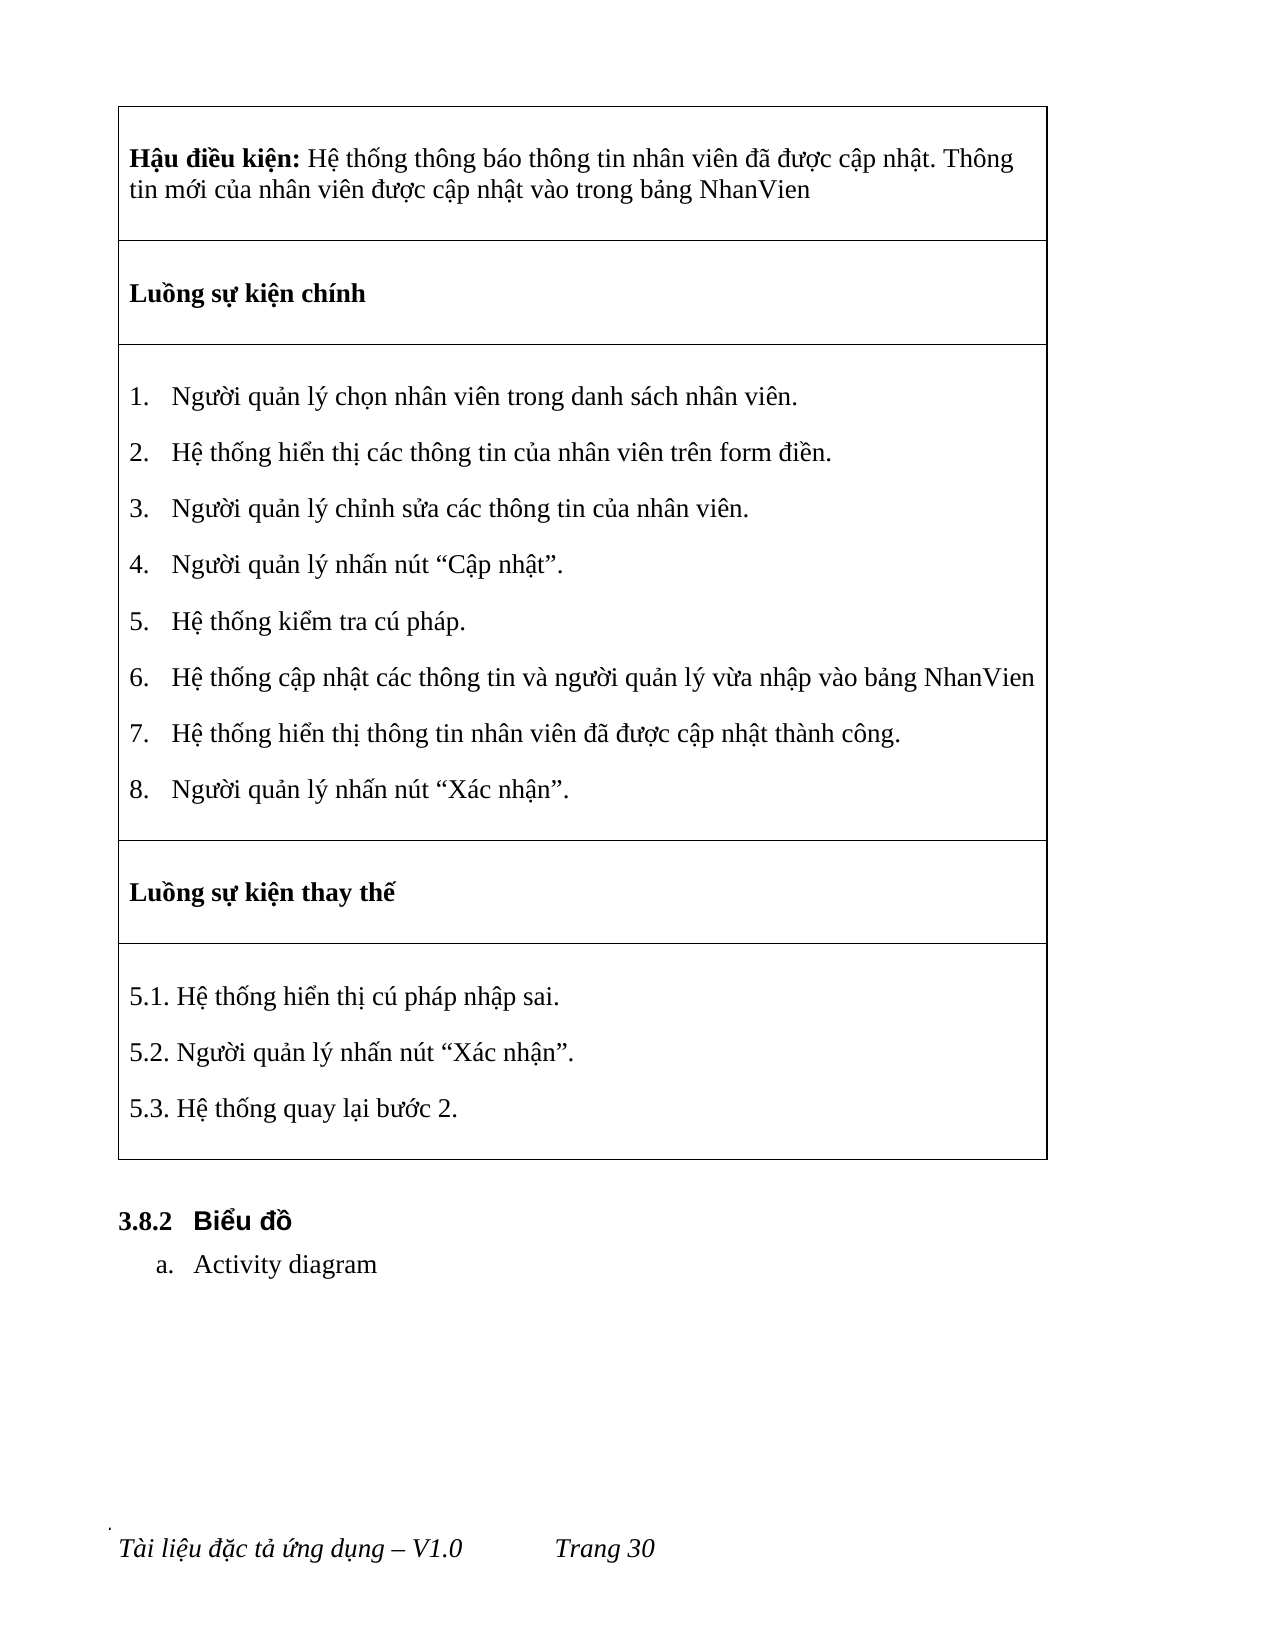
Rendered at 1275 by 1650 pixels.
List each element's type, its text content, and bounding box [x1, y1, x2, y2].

subtitle Biểu đồ [118, 1205, 1186, 1236]
list Activity diagram [156, 1248, 1186, 1280]
table_cell 5.1. Hệ thống hiển thị cú pháp nhập sai. 5.2. Người quản lý nhấn nút “Xác nhận”. 5.3. Hệ thống quay lại bước 2. [119, 944, 1046, 1158]
table_cell 1. Người quản lý chọn nhân viên trong danh sách nhân viên. 2. Hệ thống hiển thị các thông tin của nhân viên trên form điền. 3. Người quản lý chỉnh sửa các thông tin của nhân viên. 4. Người quản lý nhấn nút “Cập nhật”. 5. Hệ thống kiểm tra cú pháp. 6. Hệ thống cập nhật các thông tin và người quản lý vừa nhập vào bảng NhanVien 7. Hệ thống hiển thị thông tin nhân viên đã được cập nhật thành công. 8. Người quản lý nhấn nút “Xác nhận”. [119, 345, 1046, 840]
table_cell Hậu điều kiện: Hệ thống thông báo thông tin nhân viên đã được cập nhật. Thông tin mới của nhân viên được cập nhật vào trong bảng NhanVien [119, 107, 1046, 240]
table_cell Luồng sự kiện chính [119, 241, 1046, 343]
table_cell Luồng sự kiện thay thế [119, 841, 1046, 943]
